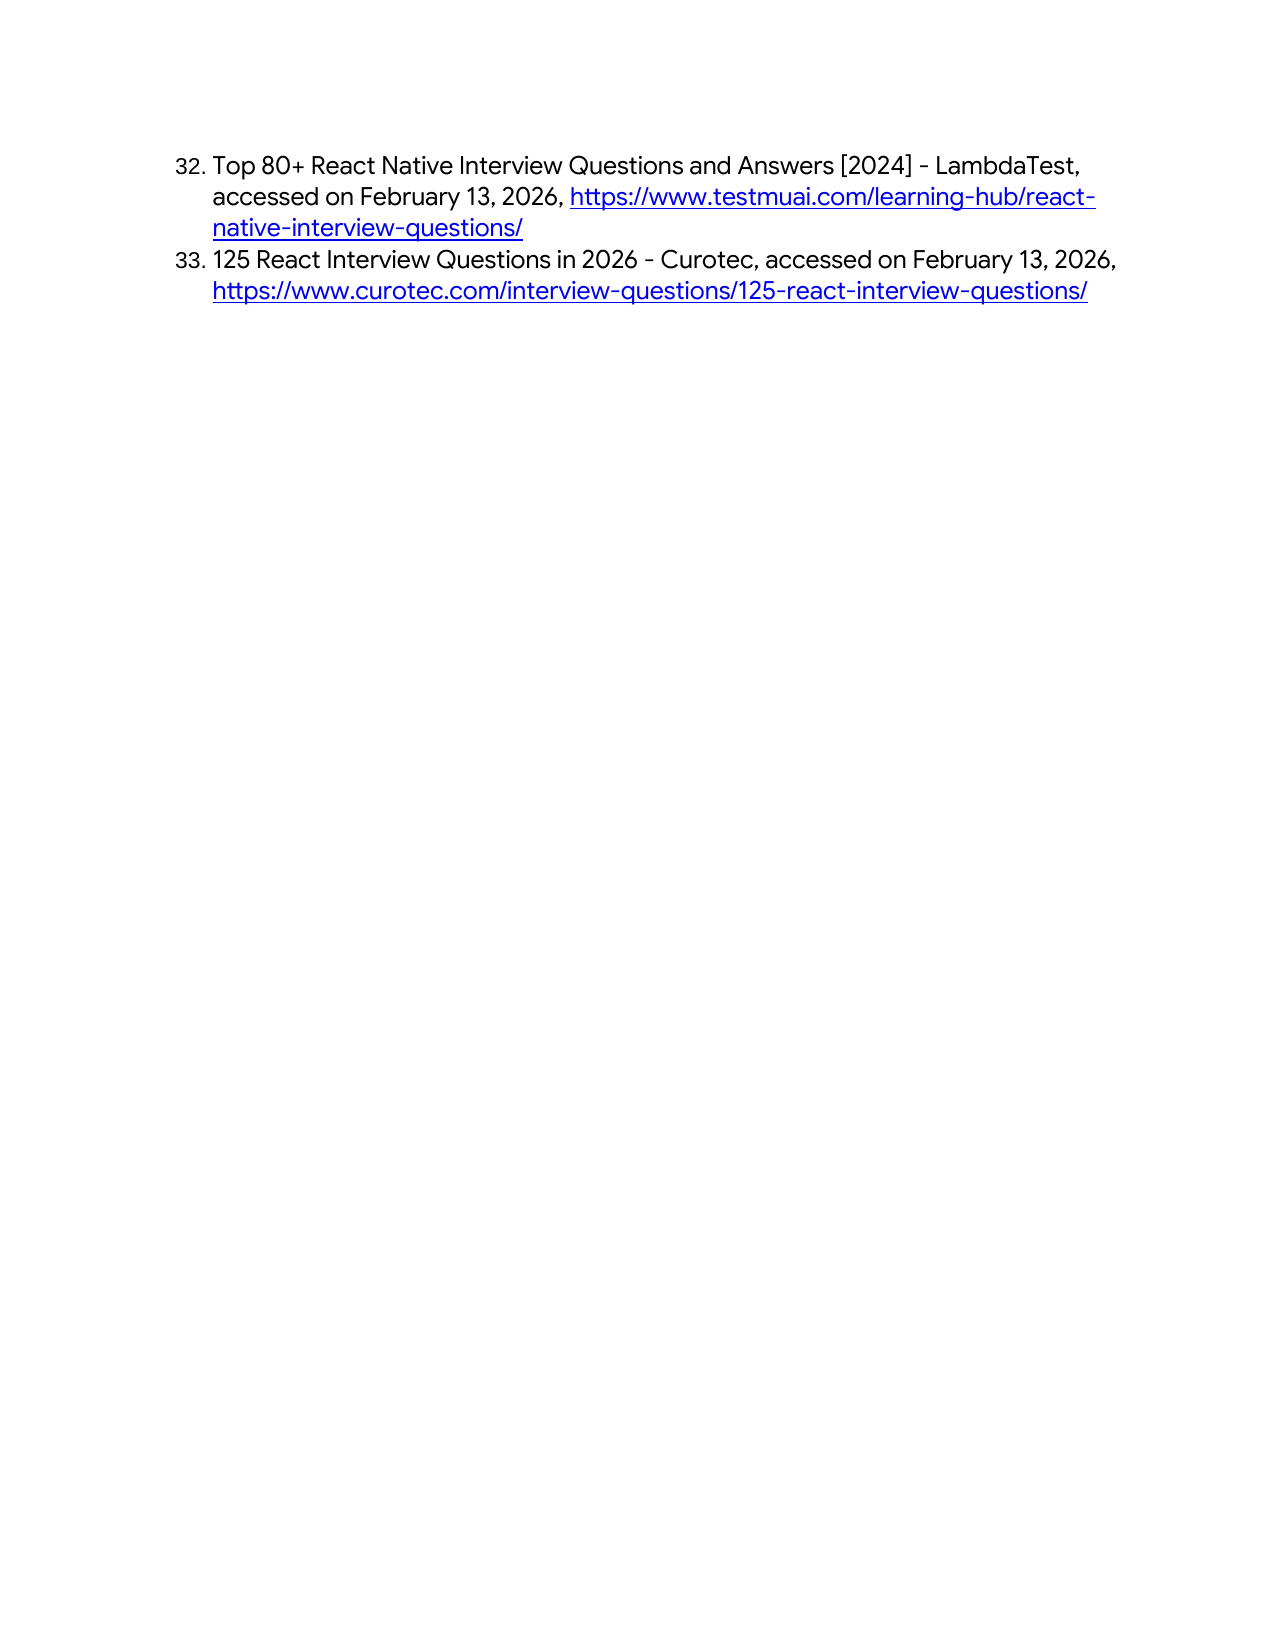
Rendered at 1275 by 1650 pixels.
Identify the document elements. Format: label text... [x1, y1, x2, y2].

list 125 React Interview Questions in 2026 - Curotec, accessed on February 13, 2026, https://www.curotec.com/interview-questions/125-react-interview-questions/ [175, 244, 1125, 307]
list Top 80+ React Native Interview Questions and Answers [2024] - LambdaTest, accessed on February 13, 2026, https://www.testmuai.com/learning-hub/react-native-interview-questions/ [175, 150, 1125, 244]
